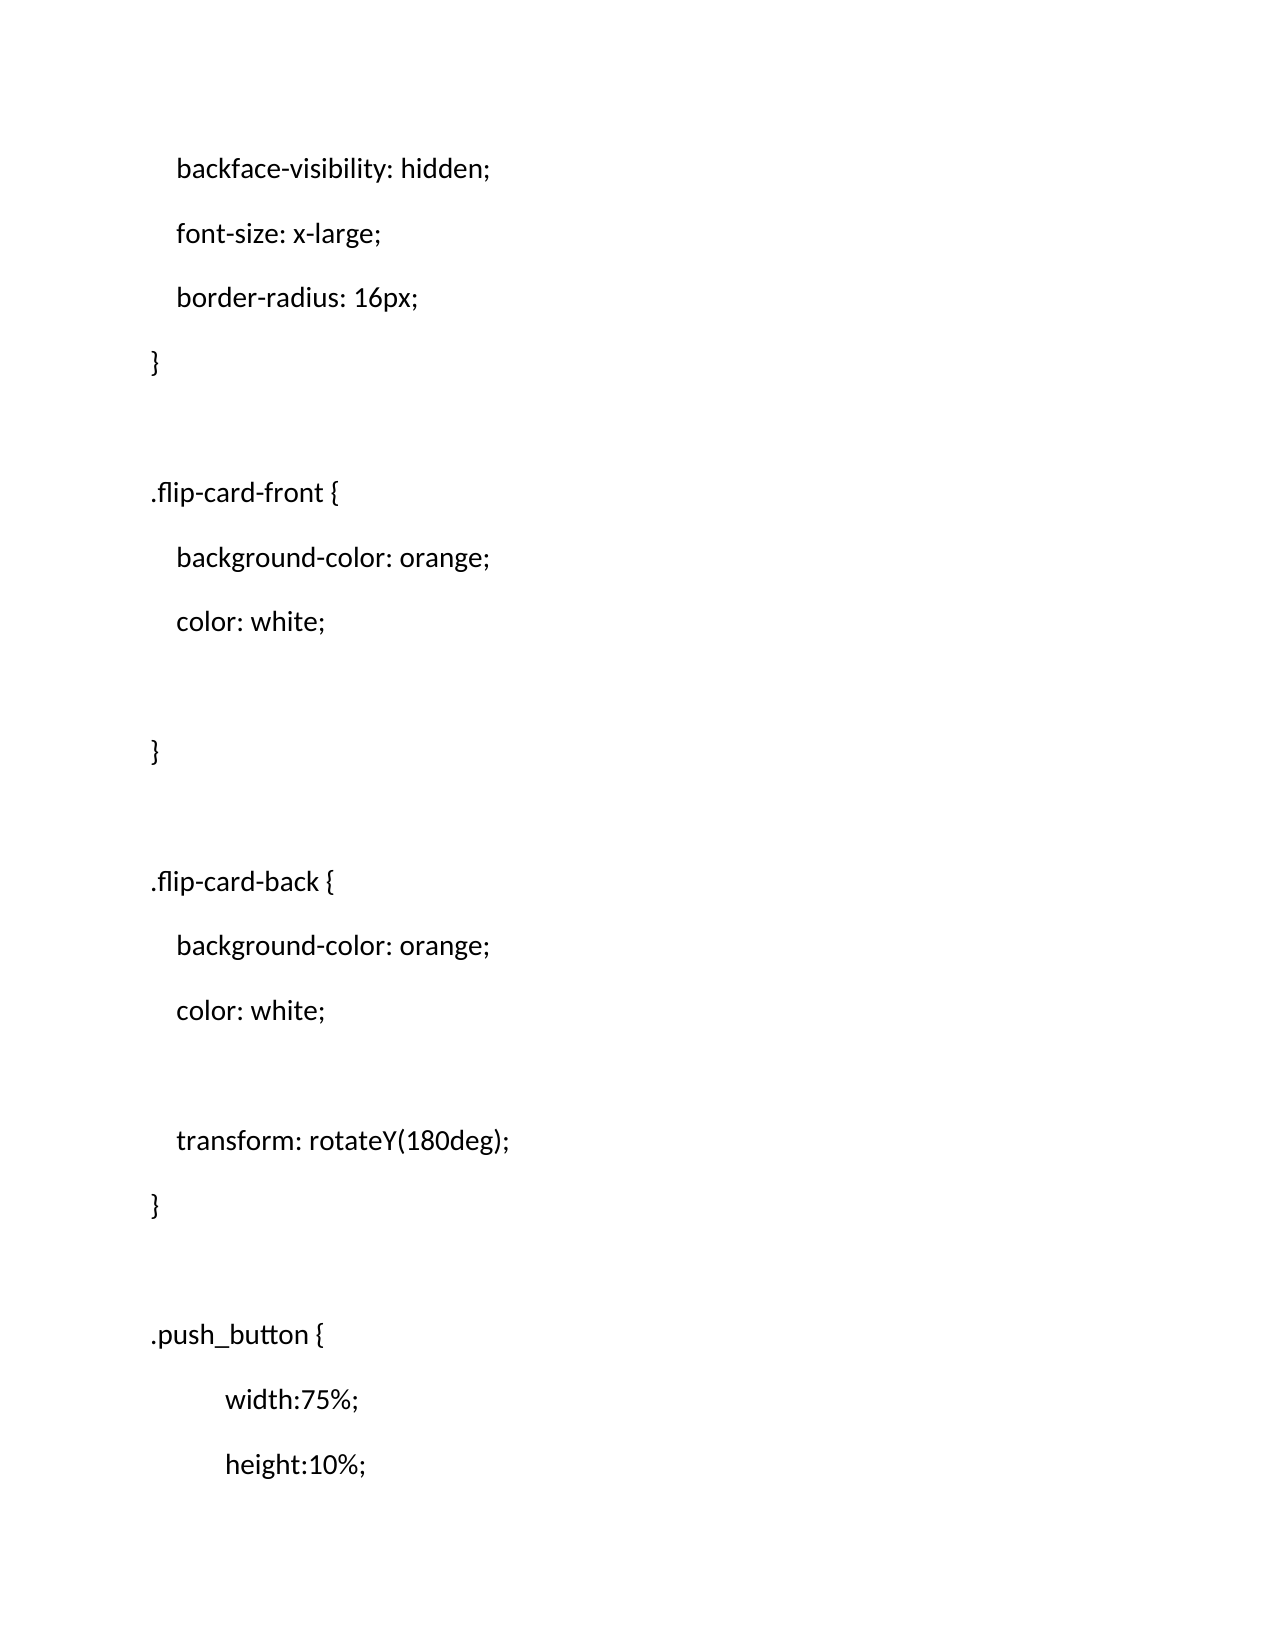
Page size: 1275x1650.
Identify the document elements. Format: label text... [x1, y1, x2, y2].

text .flip-card-back { [150, 863, 1125, 898]
text backface-visibility: hidden; [150, 150, 1125, 186]
text .push_button { [150, 1316, 1125, 1352]
text } [150, 1187, 1125, 1222]
text width:75%; [150, 1381, 1125, 1417]
text } [150, 733, 1125, 769]
text } [150, 344, 1125, 380]
text border-radius: 16px; [150, 279, 1125, 315]
text background-color: orange; [150, 539, 1125, 574]
text background-color: orange; [150, 927, 1125, 963]
text transform: rotateY(180deg); [150, 1122, 1125, 1157]
text height:10%; [150, 1446, 1125, 1481]
text color: white; [150, 992, 1125, 1028]
text color: white; [150, 603, 1125, 639]
text .flip-card-front { [150, 474, 1125, 509]
text font-size: x-large; [150, 215, 1125, 250]
